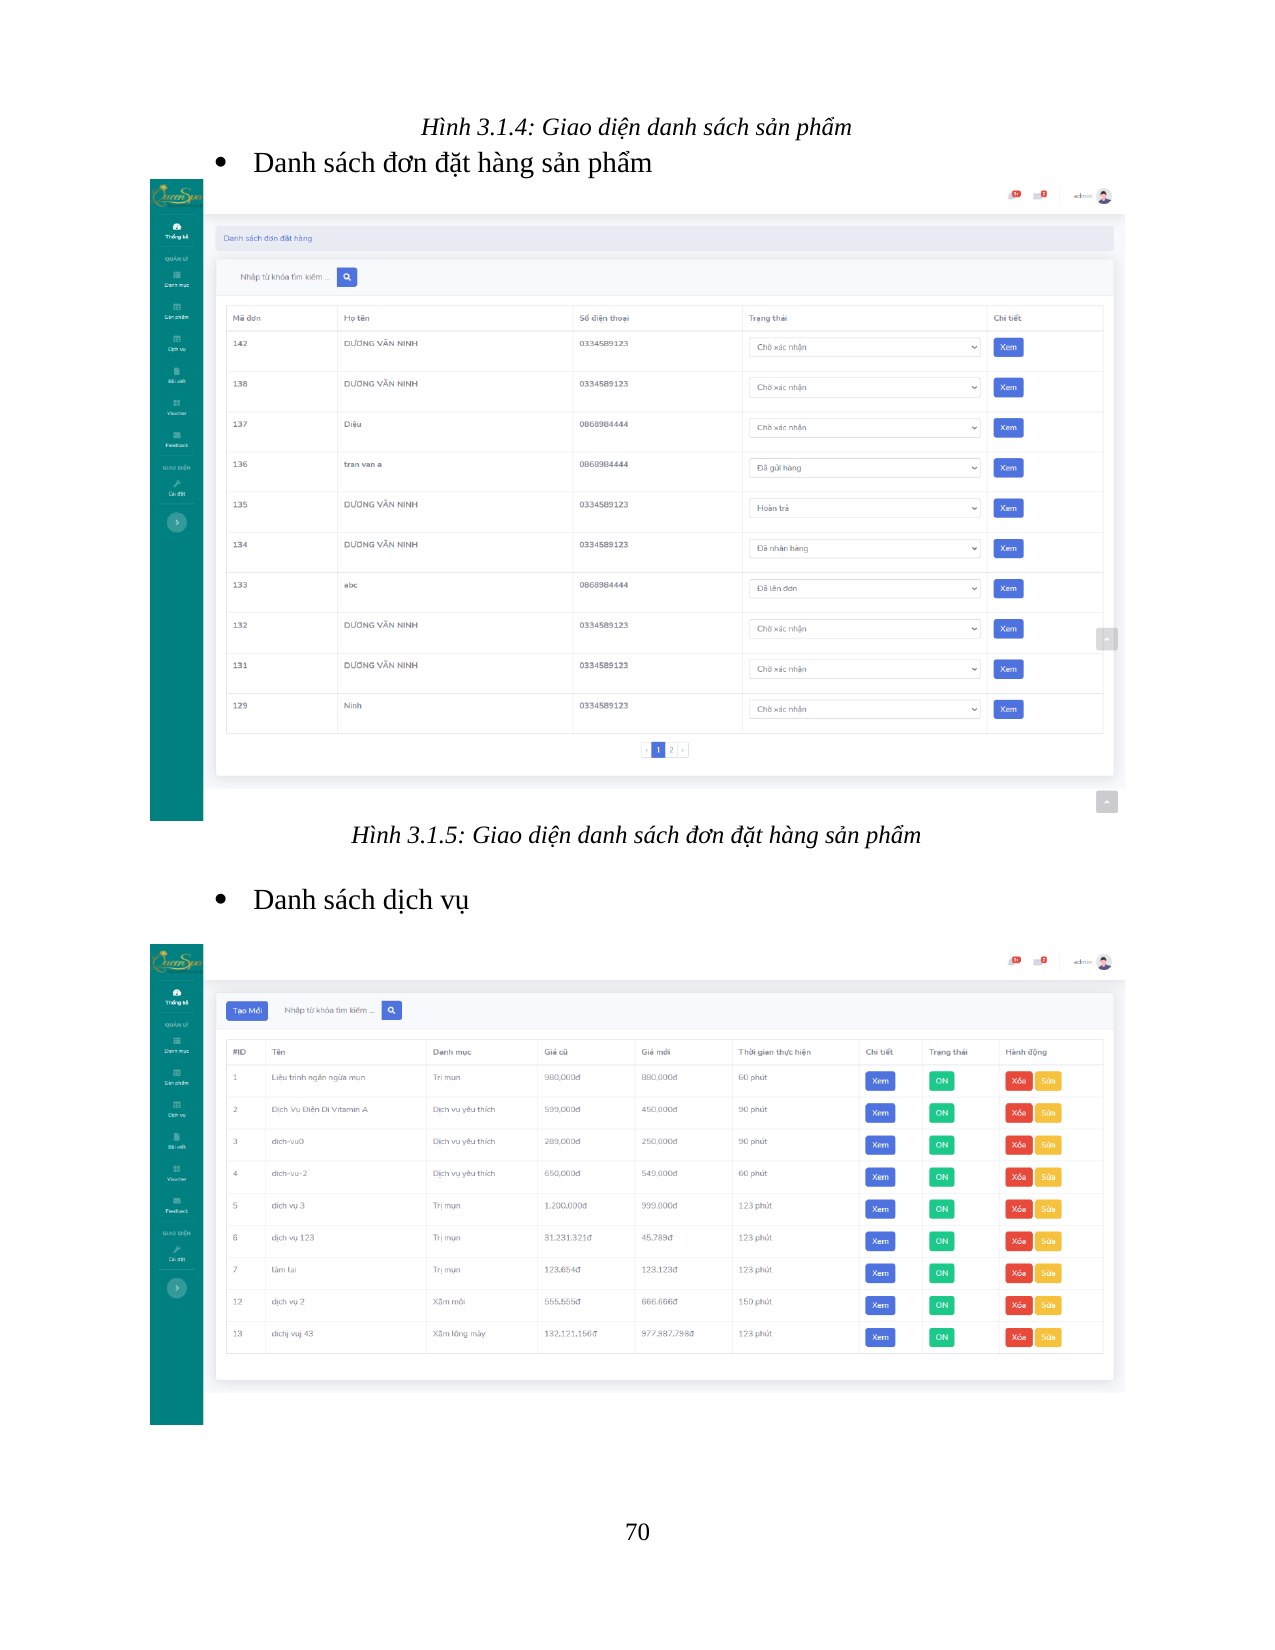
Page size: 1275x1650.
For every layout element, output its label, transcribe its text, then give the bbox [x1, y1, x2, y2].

subtitle Danh sách dịch vụ [216, 882, 1125, 916]
picture [150, 944, 1125, 1425]
subtitle Danh sách đơn đặt hàng sản phẩm [216, 145, 1125, 179]
text Hình 3.1.5: Giao diện danh sách đơn đặt hàng sản phẩm [150, 821, 1125, 849]
picture [150, 179, 1125, 821]
text Hình 3.1.4: Giao diện danh sách sản phẩm [150, 112, 1125, 141]
